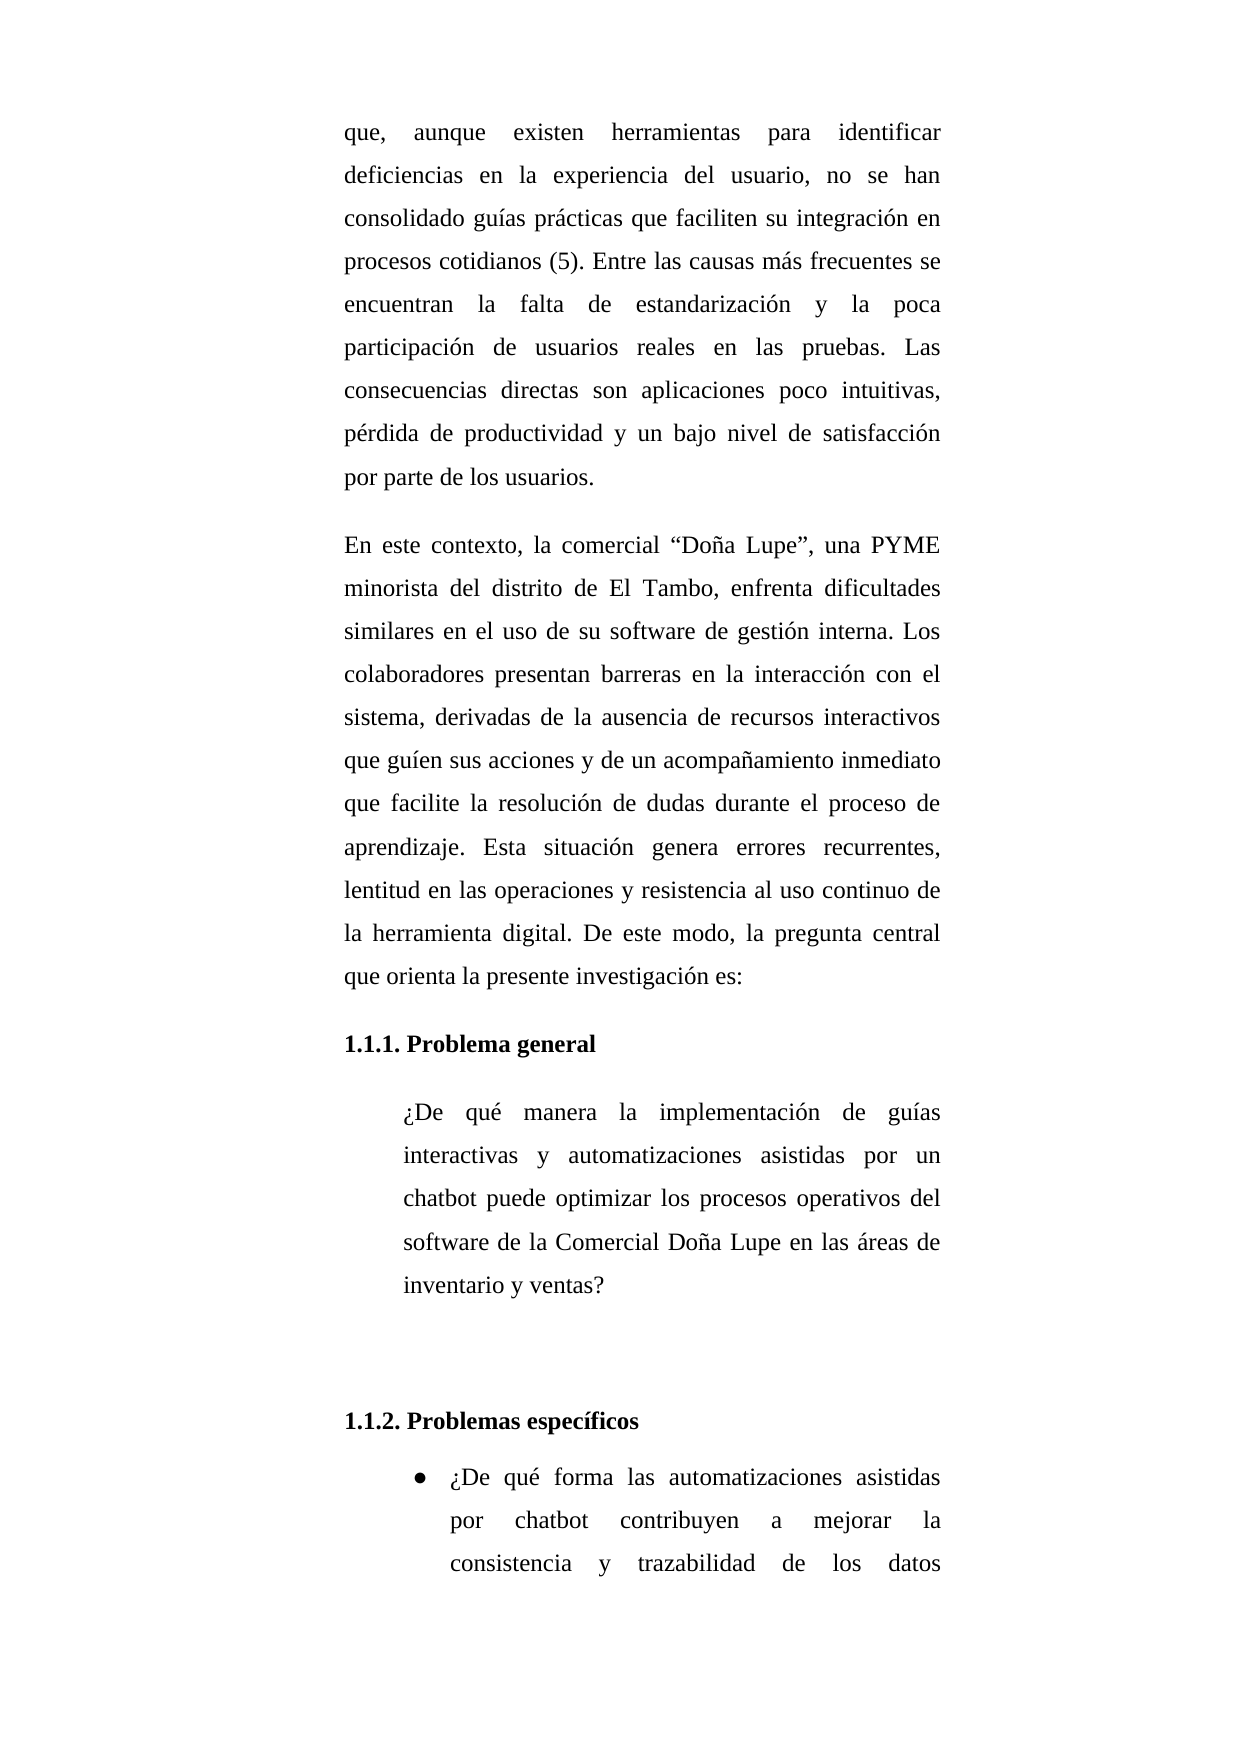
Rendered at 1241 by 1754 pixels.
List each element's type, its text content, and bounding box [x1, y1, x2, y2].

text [344, 117, 941, 490]
subtitle 1.1.1. Problema general [344, 1029, 941, 1058]
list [412, 1462, 941, 1577]
subtitle 1.1.2. Problemas específicos [344, 1406, 941, 1435]
text En este contexto, la comercial “Doña Lupe”, una PYME minorista del distrito de El Tambo, enfrenta dificultades similares en el uso de su software de gestión interna. Los colaboradores presentan barreras en la interacción con el sistema, derivadas de la ausencia de recursos interactivos que guíen sus acciones y de un acompañamiento inmediato que facilite la resolución de dudas durante el proceso de aprendizaje. Esta situación genera errores recurrentes, lentitud en las operaciones y resistencia al uso continuo de la herramienta digital. De este modo, la pregunta central que orienta la presente investigación es: [344, 530, 941, 990]
text ¿De qué manera la implementación de guías interactivas y automatizaciones asistidas por un chatbot puede optimizar los procesos operativos del software de la Comercial Doña Lupe en las áreas de inventario y ventas? [403, 1097, 941, 1298]
